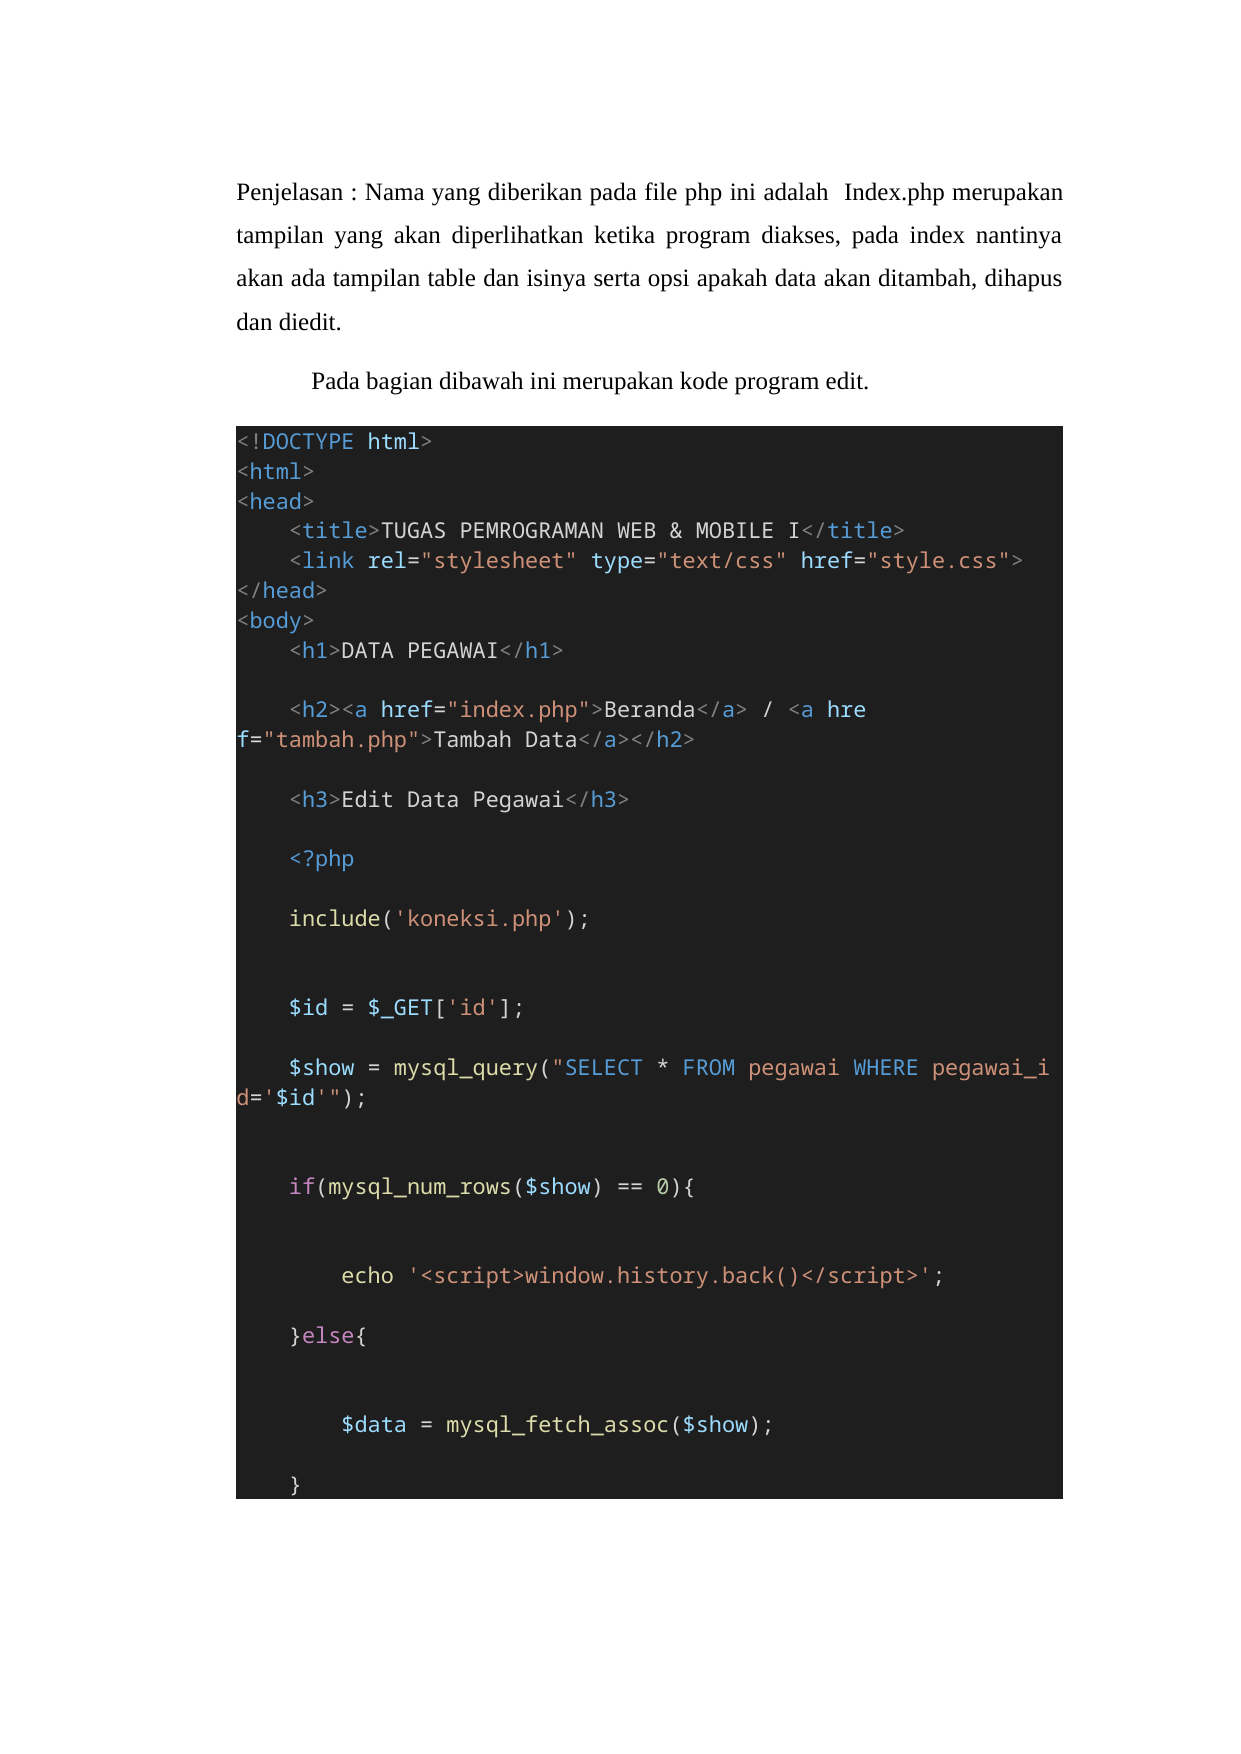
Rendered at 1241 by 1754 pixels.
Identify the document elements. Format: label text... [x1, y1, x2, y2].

text <link rel="stylesheet" type="text/css" href="style.css"> [236, 545, 1063, 575]
text <title>TUGAS PEMROGRAMAN WEB & MOBILE I</title> [236, 516, 1063, 545]
text <body> [236, 605, 1063, 635]
text </head> [236, 575, 1063, 605]
text } [236, 1469, 1063, 1499]
text <?php [236, 843, 1063, 873]
text Pada bagian dibawah ini merupakan kode program edit. [236, 366, 1063, 395]
text <!DOCTYPE html> [236, 426, 1063, 456]
text }else{ [236, 1320, 1063, 1350]
text <h2><a href="index.php">Beranda</a> / <a href="tambah.php">Tambah Data</a></h2> [236, 694, 1063, 754]
text if(mysql_num_rows($show) == 0){ [236, 1171, 1063, 1201]
text include('koneksi.php'); [236, 903, 1063, 933]
text <h1>DATA PEGAWAI</h1> [236, 635, 1063, 664]
text $data = mysql_fetch_assoc($show); [236, 1409, 1063, 1439]
text $show = mysql_query("SELECT * FROM pegawai WHERE pegawai_id='$id'"); [236, 1052, 1063, 1111]
text <head> [236, 486, 1063, 516]
text echo '<script>window.history.back()</script>'; [236, 1260, 1063, 1290]
text $id = $_GET['id']; [236, 992, 1063, 1022]
text <html> [236, 456, 1063, 486]
text <h3>Edit Data Pegawai</h3> [236, 784, 1063, 813]
text Penjelasan : Nama yang diberikan pada file php ini adalah Index.php merupakan tampilan yang akan diperlihatkan ketika program diakses, pada index nantinya akan ada tampilan table dan isinya serta opsi apakah data akan ditambah, dihapus dan diedit. [236, 177, 1063, 335]
